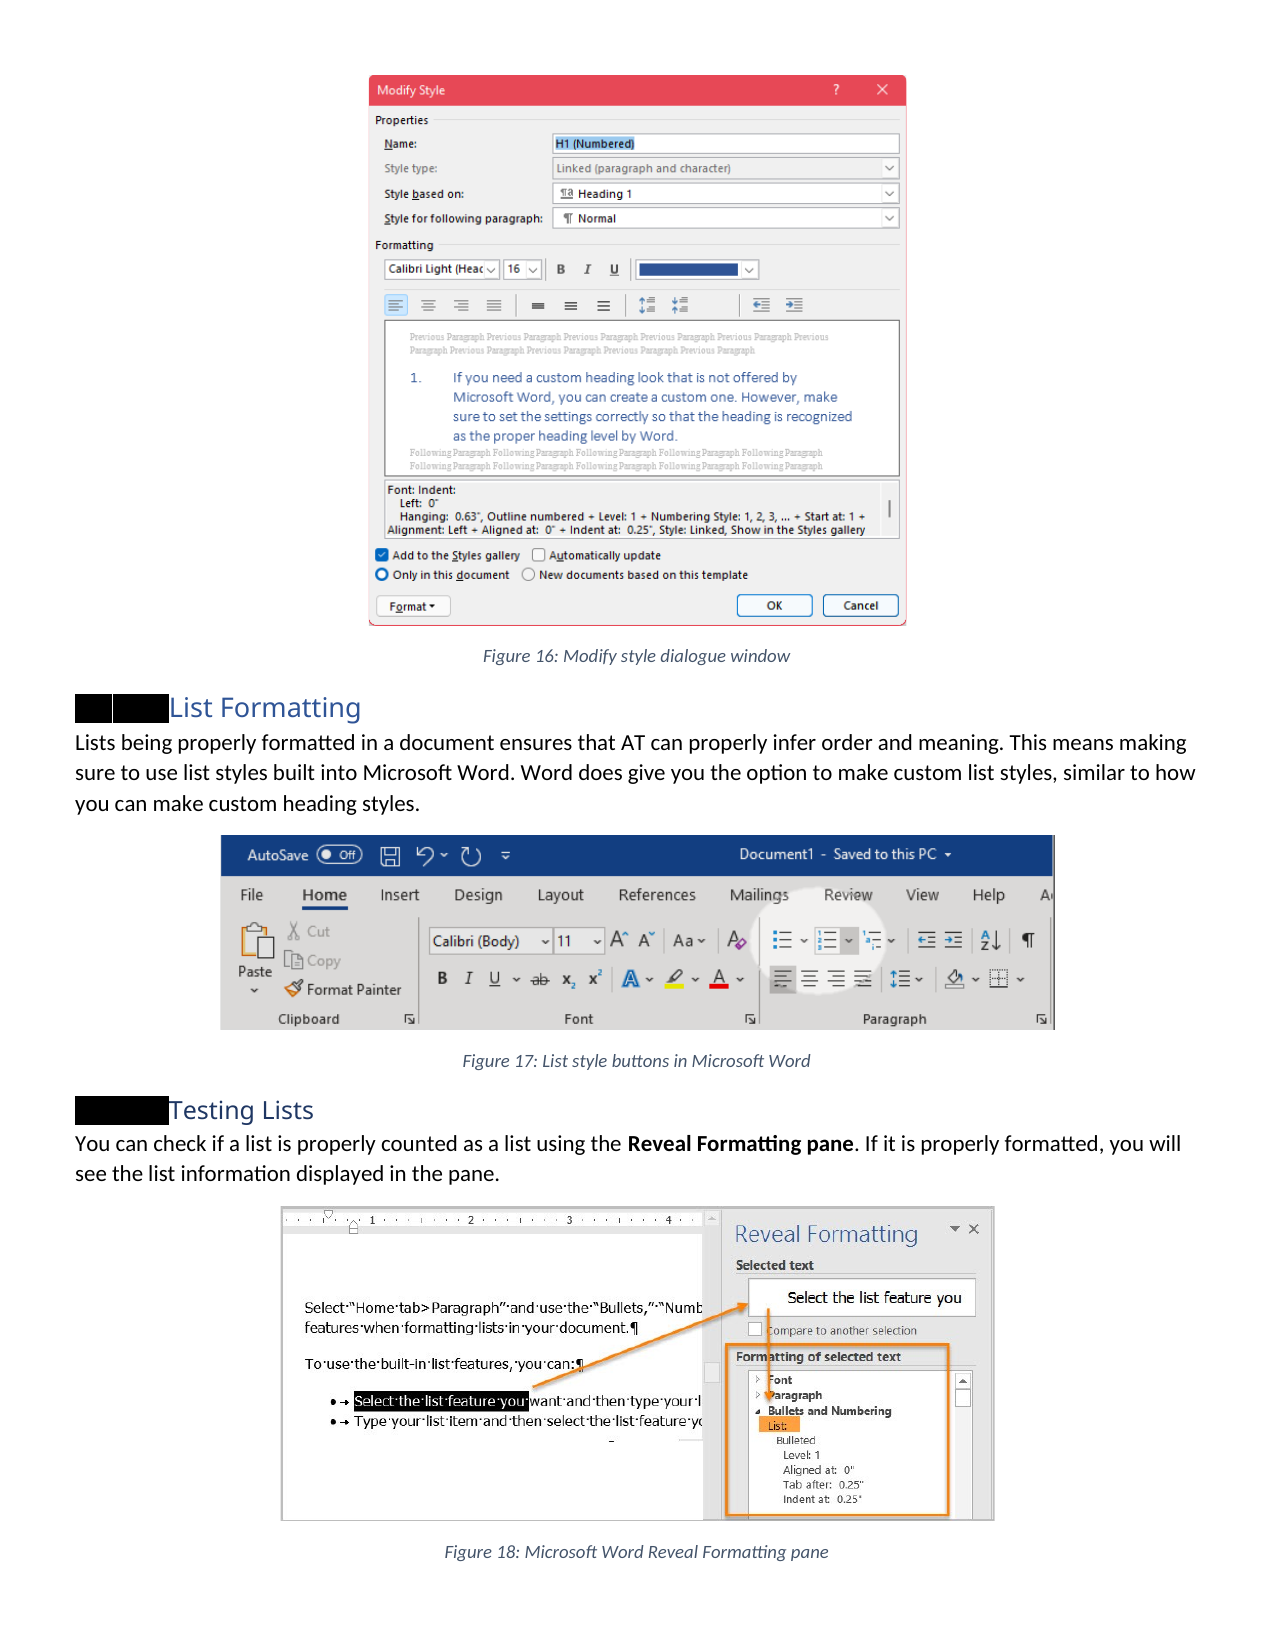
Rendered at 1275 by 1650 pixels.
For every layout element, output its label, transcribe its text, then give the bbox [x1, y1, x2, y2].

text Lists being properly formatted in a document ensures that AT can properly infer order and meaning. This means making sure to use list styles built into Microsoft Word. Word does give you the option to make custom list styles, similar to how you can make custom heading styles. [75, 728, 1200, 817]
text Testing Lists [75, 1092, 1200, 1127]
text You can check if a list is properly counted as a list using the Reveal Formatting pane. If it is properly formatted, you will see the list information displayed in the pane. [75, 1129, 1200, 1187]
picture [368, 75, 907, 626]
picture [220, 835, 1055, 1030]
picture [280, 1206, 995, 1521]
text List Formatting [75, 688, 1200, 725]
